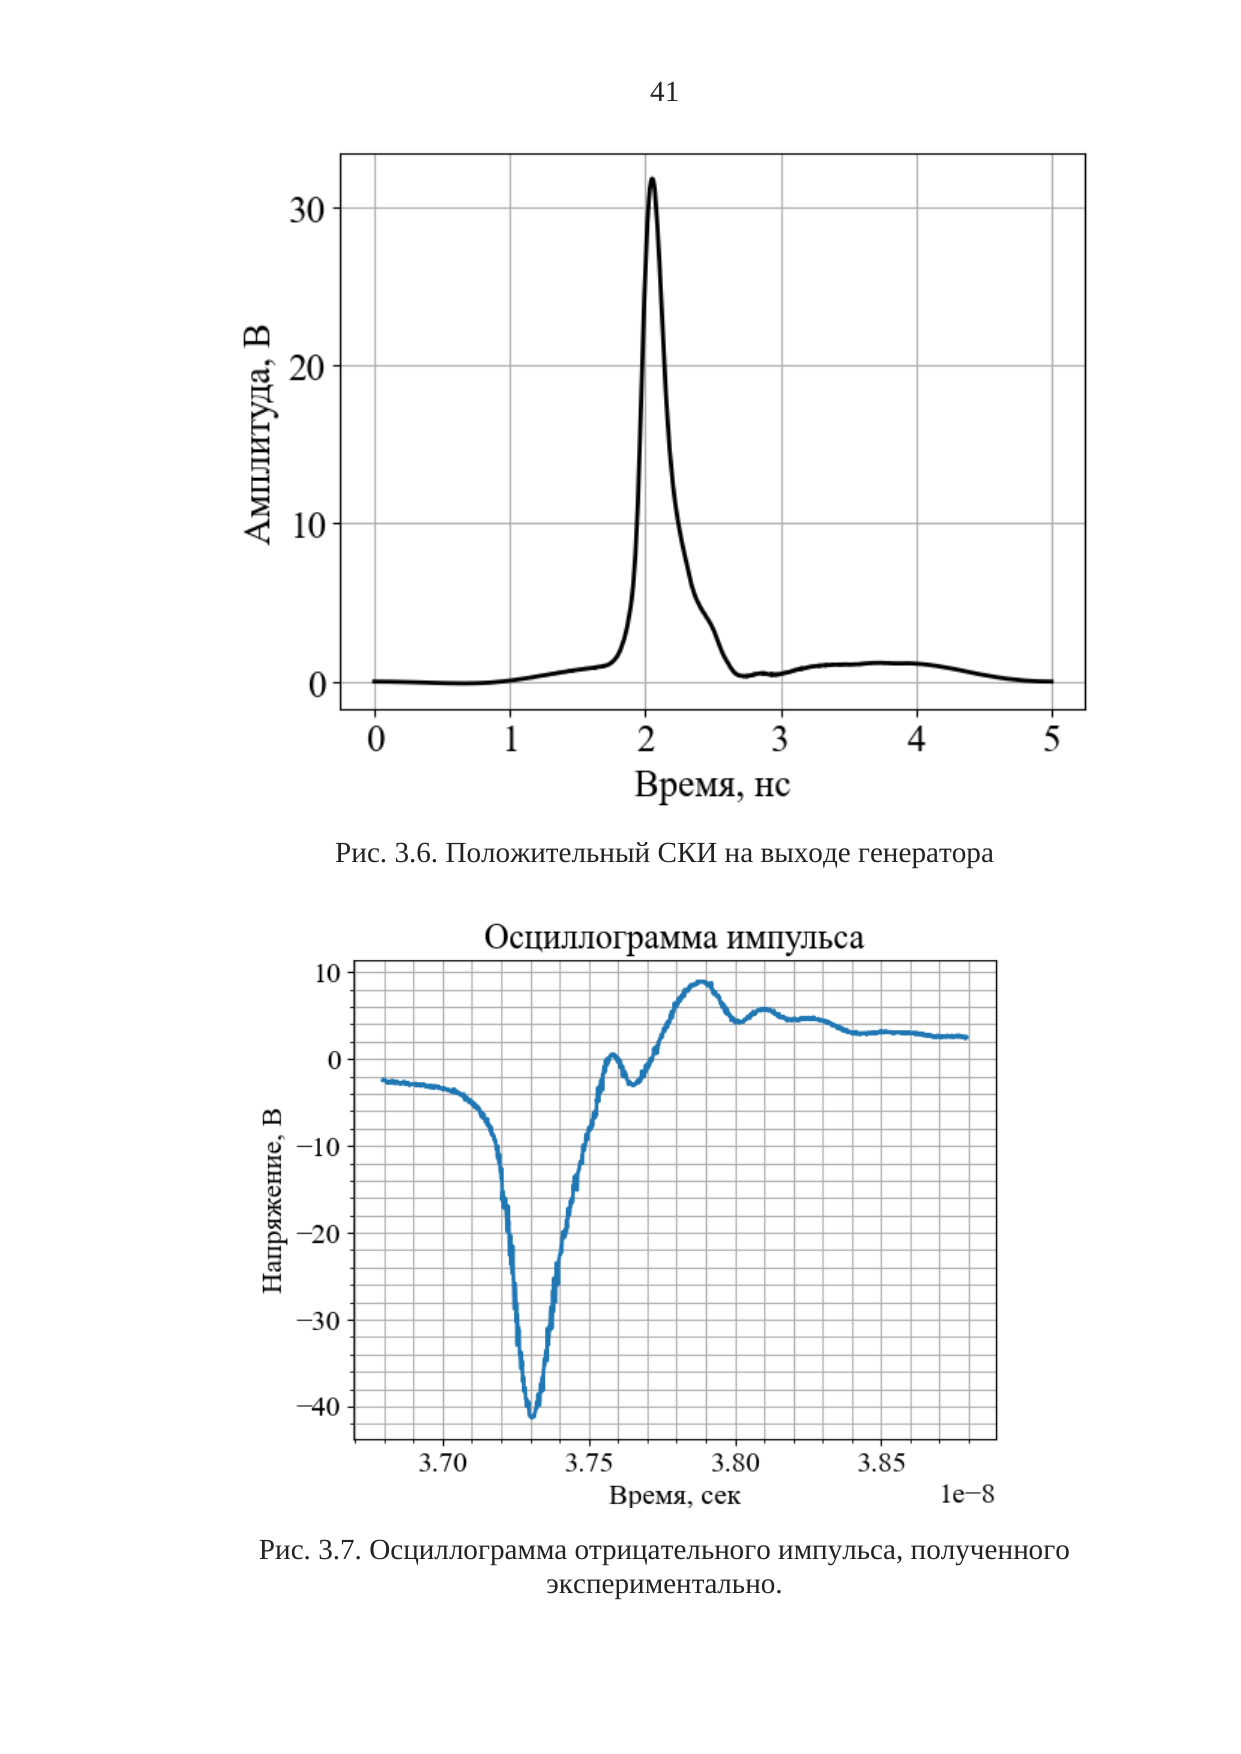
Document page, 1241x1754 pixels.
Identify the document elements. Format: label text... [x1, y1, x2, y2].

text Рис. 3.6. Положительный СКИ на выходе генератора [177, 836, 1152, 869]
picture [229, 140, 1100, 819]
text Рис. 3.7. Осциллограмма отрицательного импульса, полученного экспериментально. [177, 1532, 1152, 1599]
picture [250, 886, 1079, 1508]
